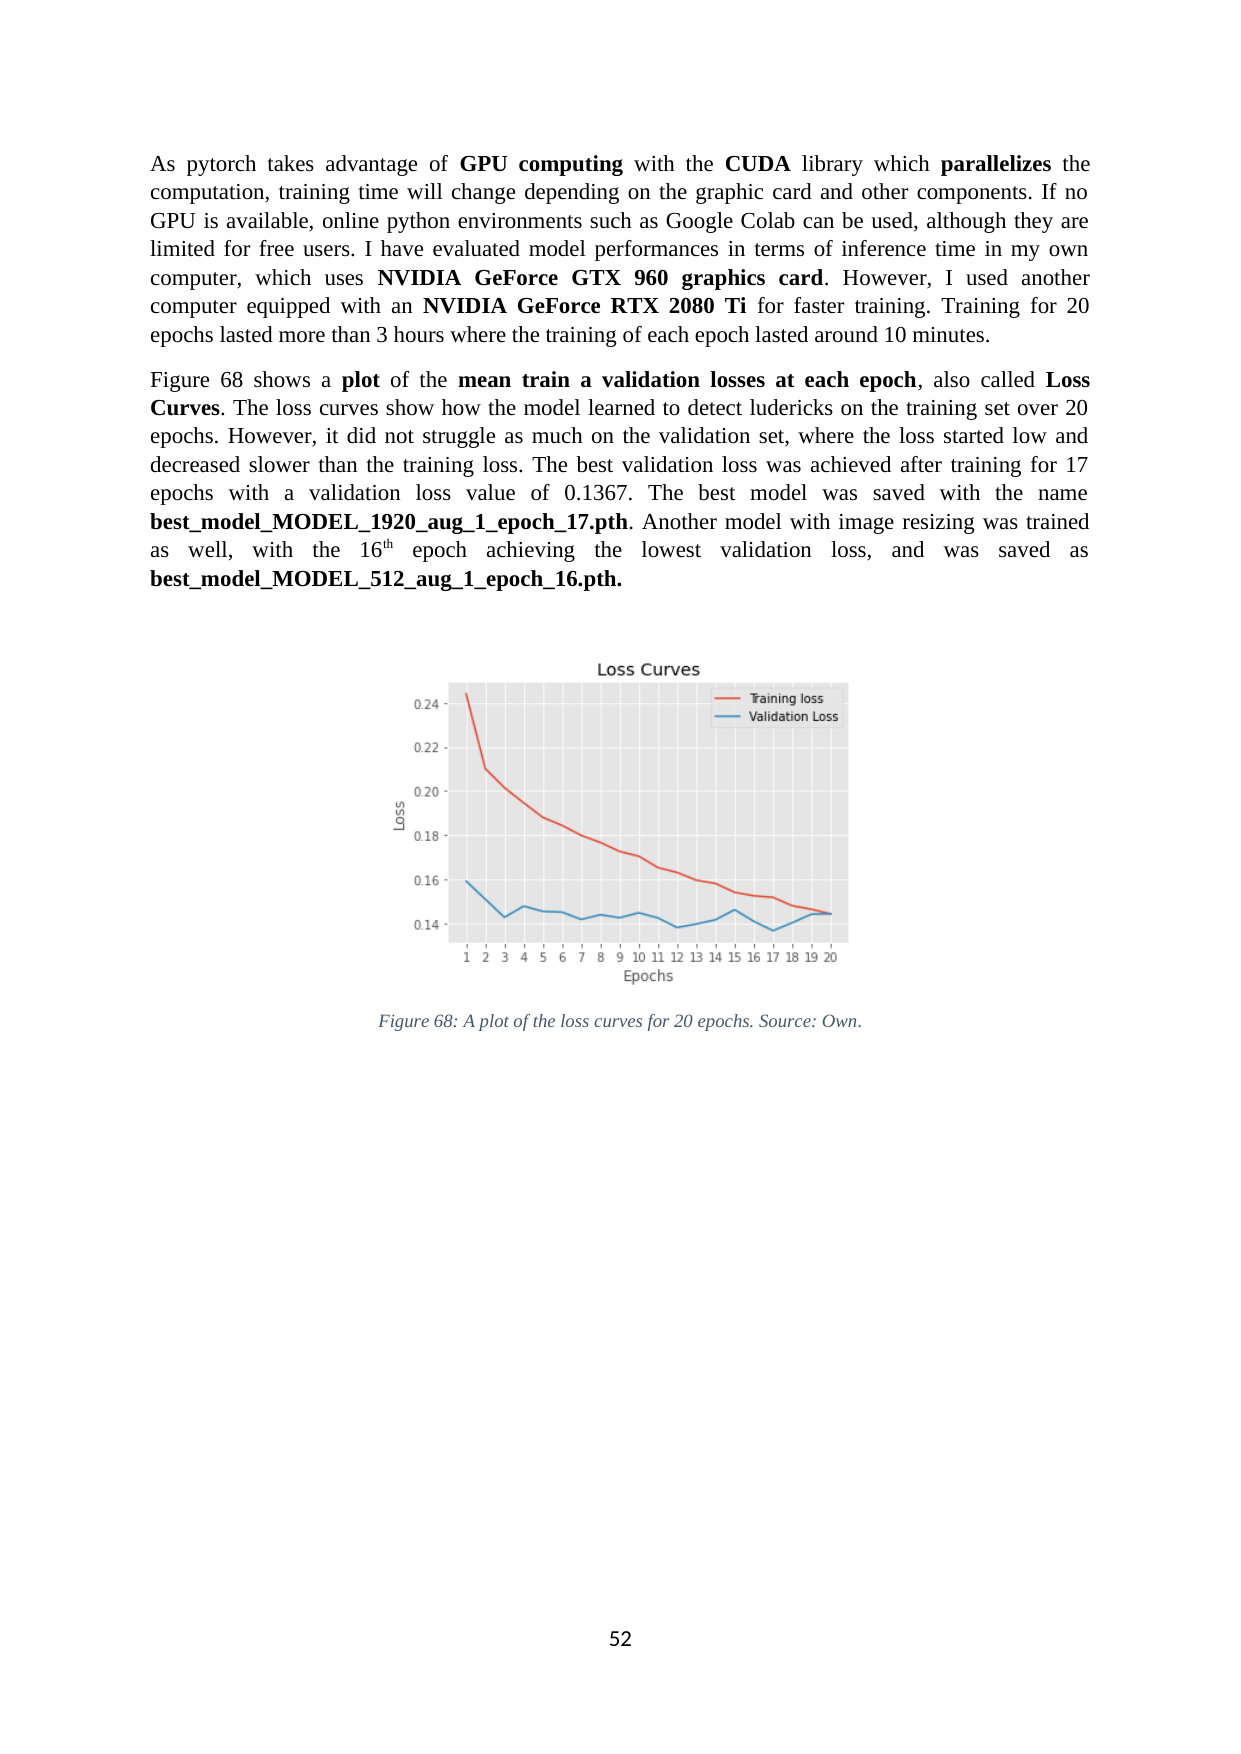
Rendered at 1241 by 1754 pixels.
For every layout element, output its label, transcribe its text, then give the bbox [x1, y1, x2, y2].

text Figure 68 shows a plot of the mean train a validation losses at each epoch, also called Loss Curves. The loss curves show how the model learned to detect ludericks on the training set over 20 epochs. However, it did not struggle as much on the validation set, where the loss started low and decreased slower than the training loss. The best validation loss was achieved after training for 17 epochs with a validation loss value of 0.1367. The best model was saved with the name best_model_MODEL_1920_aug_1_epoch_17.pth. Another model with image resizing was trained as well, with the 16th epoch achieving the lowest validation loss, and was saved as best_model_MODEL_512_aug_1_epoch_16.pth. [150, 366, 1090, 591]
text As pytorch takes advantage of GPU computing with the CUDA library which parallelizes the computation, training time will change depending on the graphic card and other components. If no GPU is available, online python environments such as Google Colab can be used, although they are limited for free users. I have evaluated model performances in terms of inference time in my own computer, which uses NVIDIA GeForce GTX 960 graphics card. However, I used another computer equipped with an NVIDIA GeForce RTX 2080 Ti for faster training. Training for 20 epochs lasted more than 3 hours where the training of each epoch lasted around 10 minutes. [150, 150, 1090, 347]
picture [384, 655, 857, 992]
text Figure 68: A plot of the loss curves for 20 epochs. Source: Own. [150, 1010, 1090, 1032]
